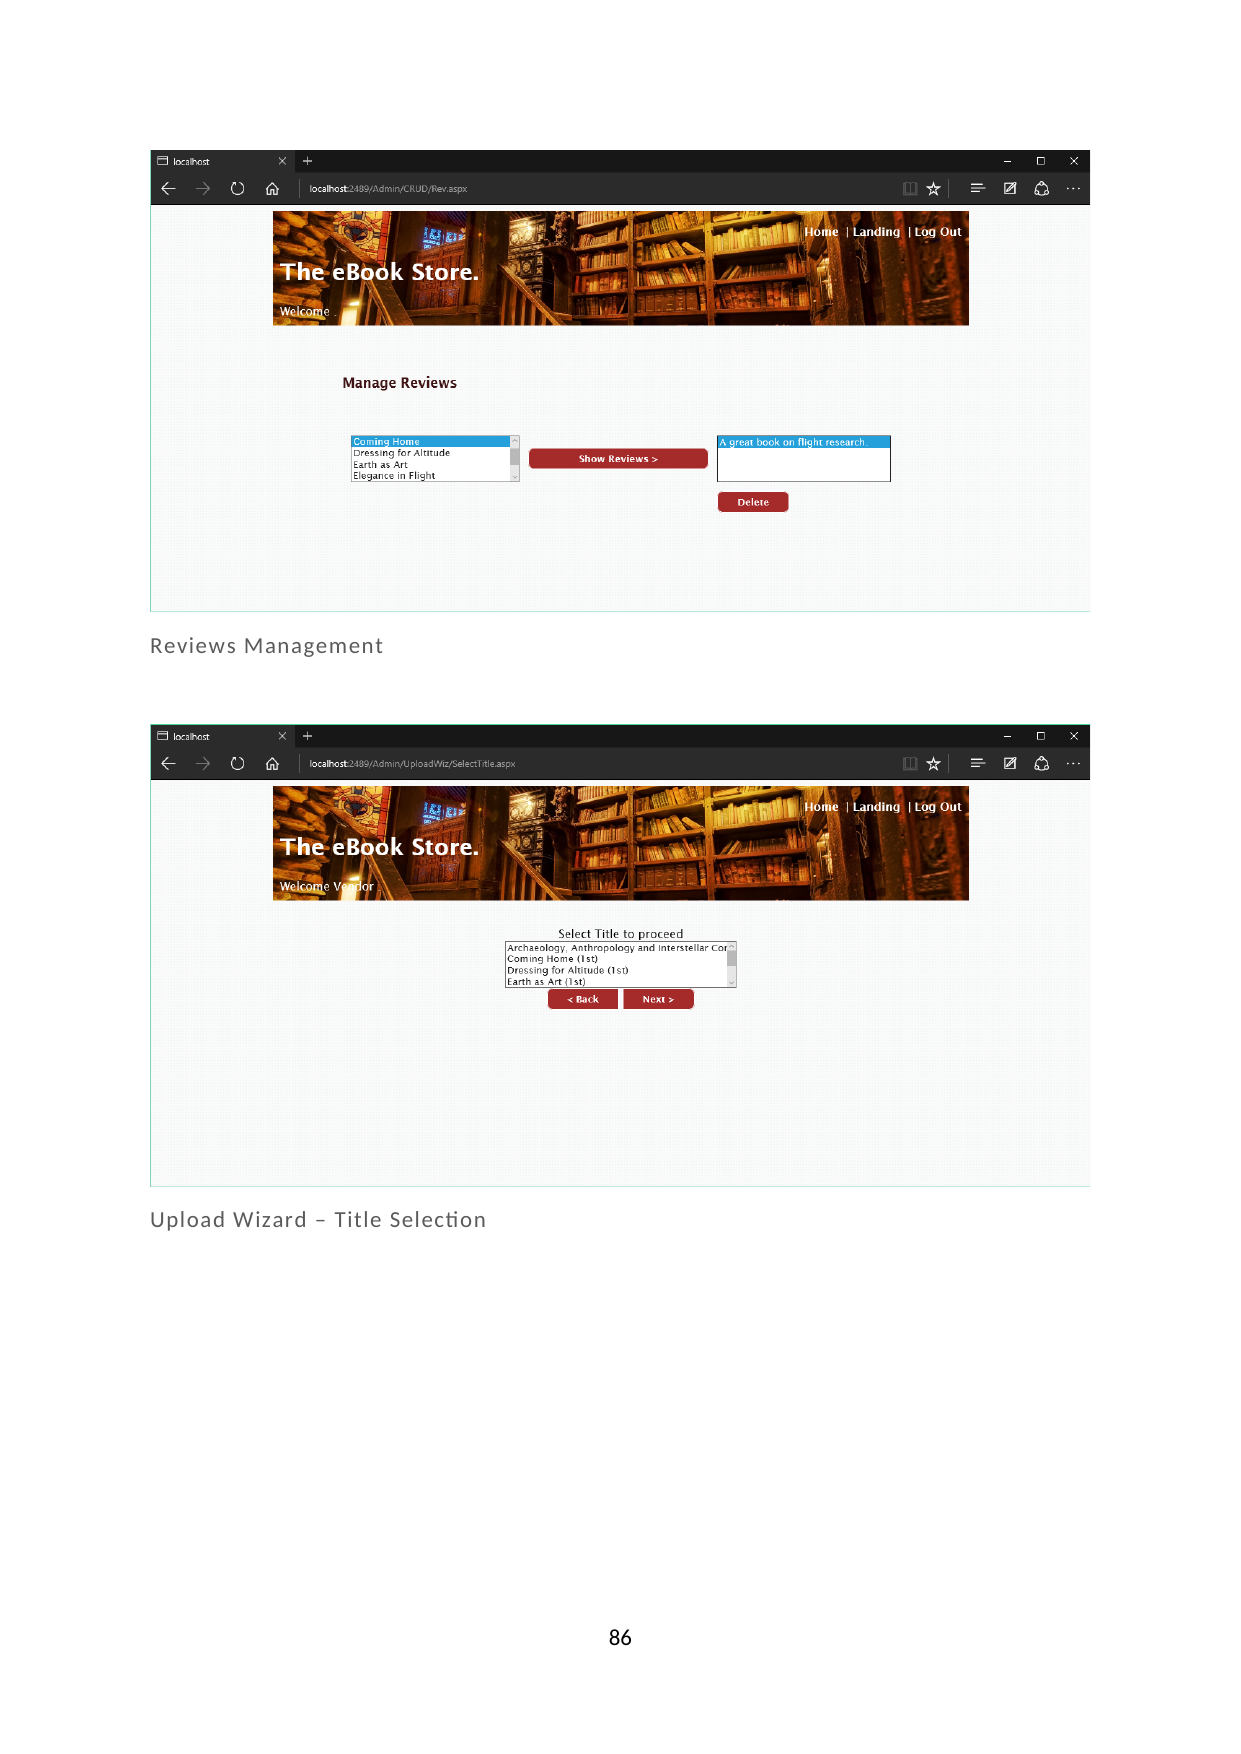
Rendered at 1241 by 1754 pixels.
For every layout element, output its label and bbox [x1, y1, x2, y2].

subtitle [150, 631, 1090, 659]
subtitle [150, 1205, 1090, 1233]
picture [150, 150, 1091, 612]
picture [150, 724, 1091, 1187]
